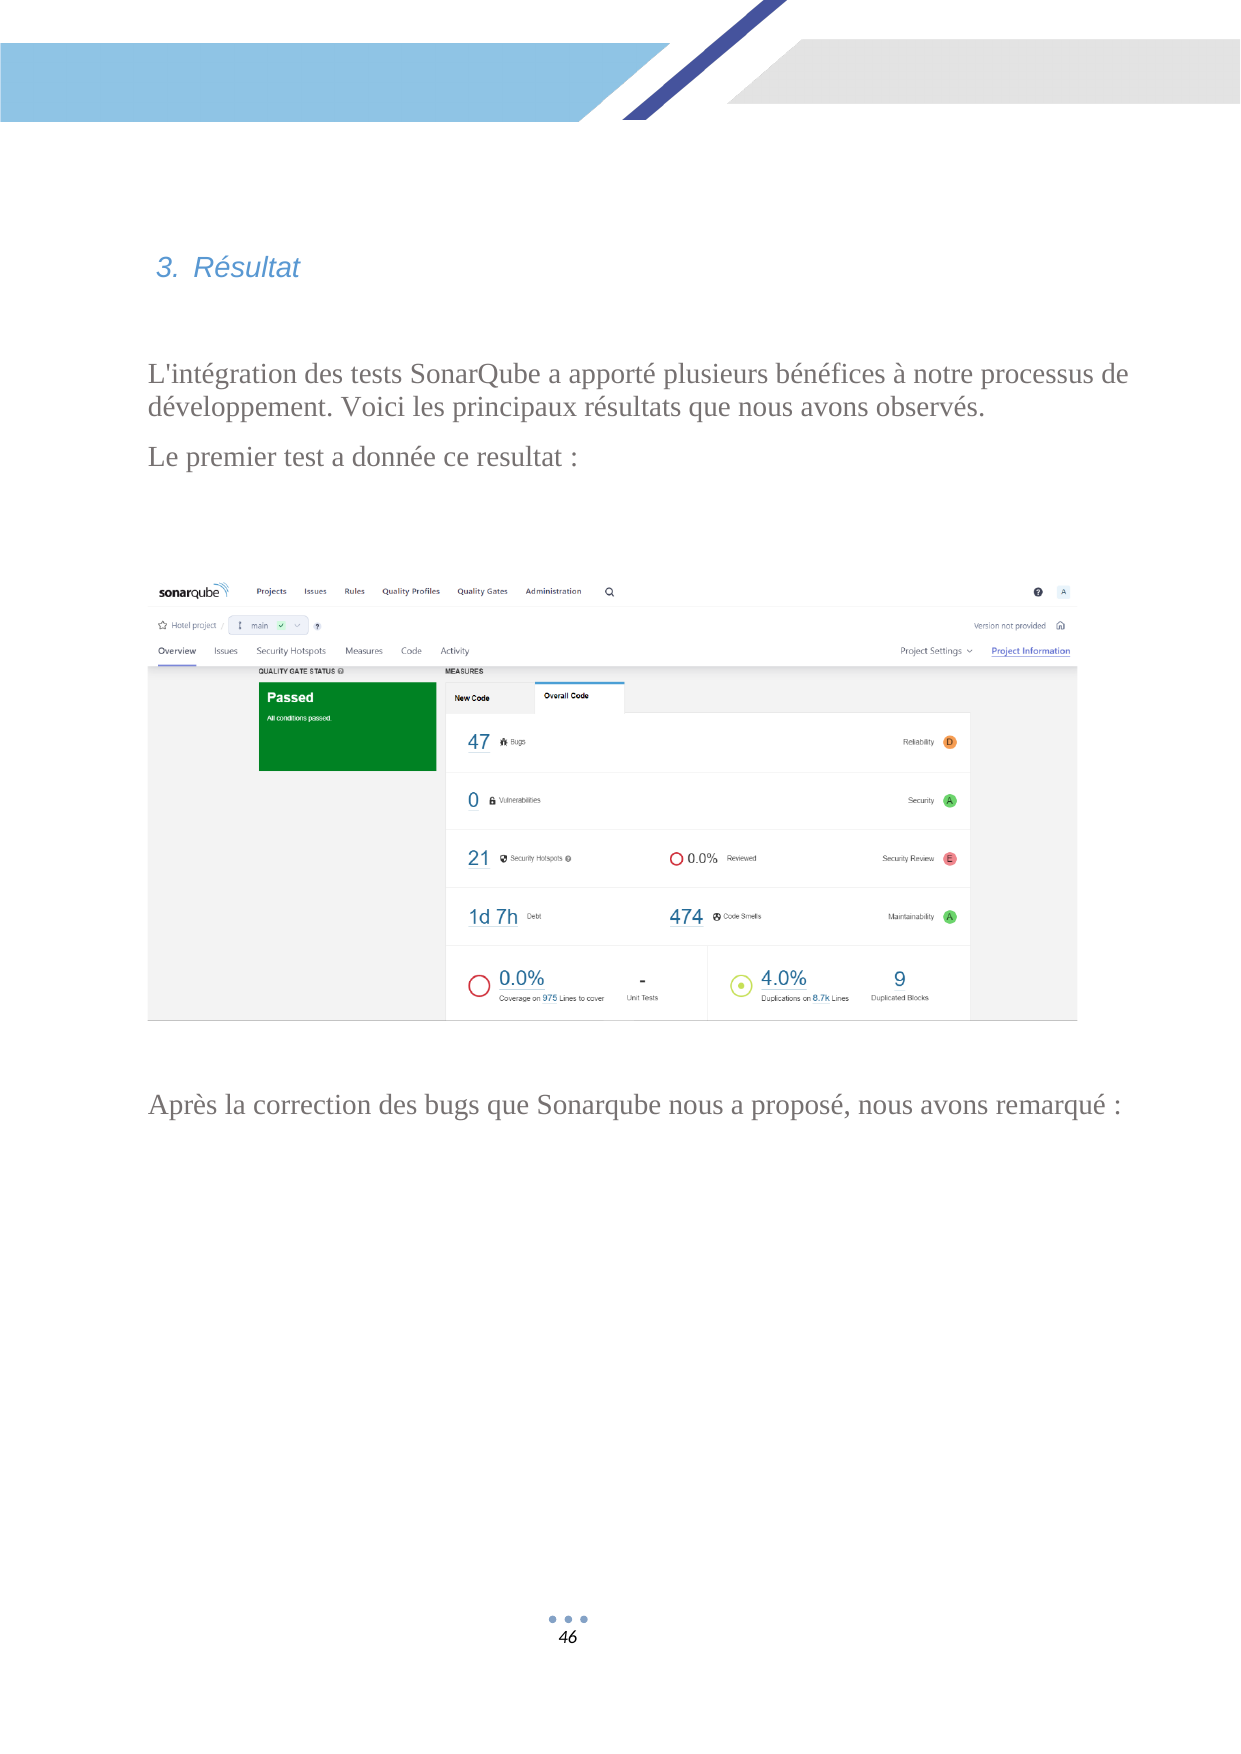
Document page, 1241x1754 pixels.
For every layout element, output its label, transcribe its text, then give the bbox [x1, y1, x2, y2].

list Le premier test a donnée ce resultat : [148, 439, 1137, 473]
list L'intégration des tests SonarQube a apporté plusieurs bénéfices à notre processus de développement. Voici les principaux résultats que nous avons observés. [148, 356, 1137, 423]
picture [147, 581, 1078, 1021]
list Résultat [156, 250, 1137, 284]
list Après la correction des bugs que Sonarqube nous a proposé, nous avons remarqué : [148, 1087, 1137, 1121]
picture [0, 0, 1241, 122]
